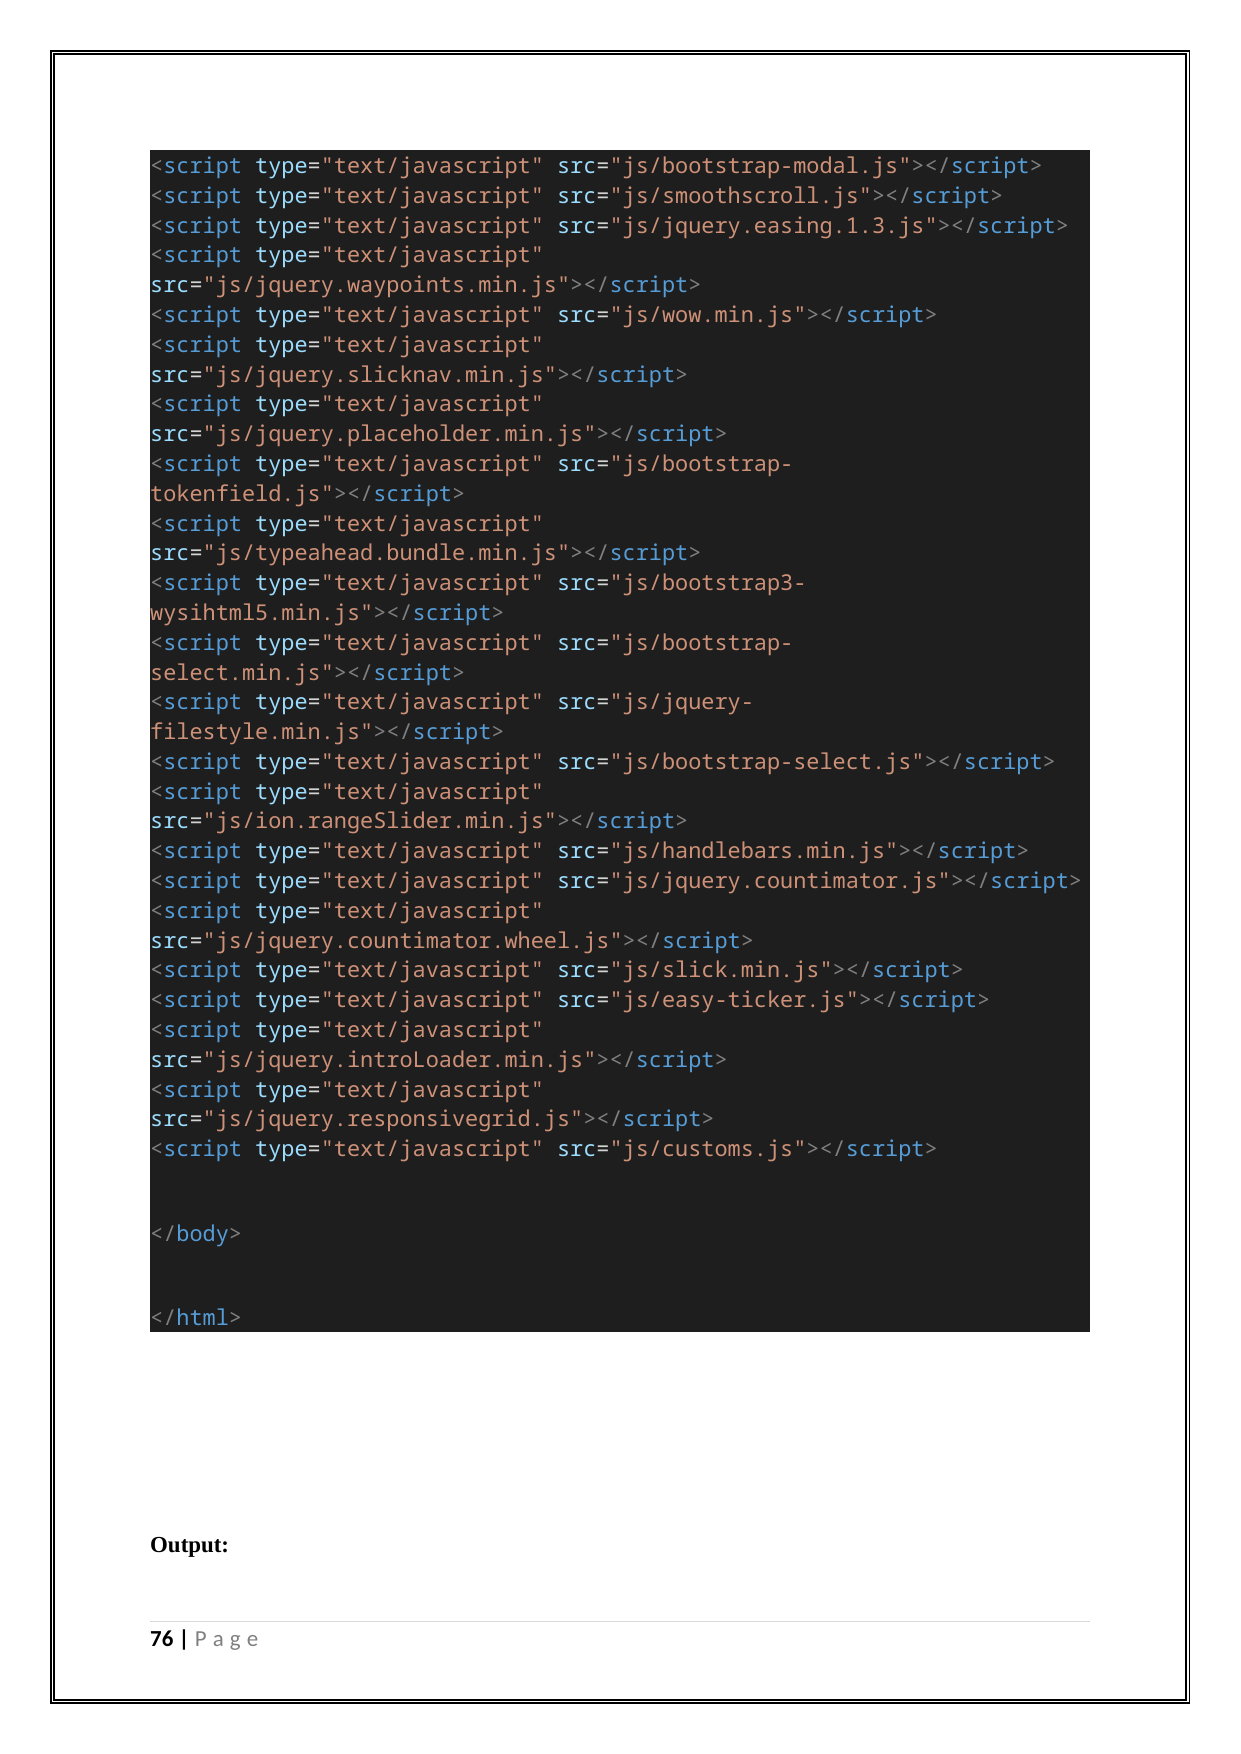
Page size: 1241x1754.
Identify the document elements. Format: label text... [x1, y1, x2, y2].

text <script type="text/javascript" src="js/jquery.countimator.js"></script> [150, 865, 1090, 895]
text <script type="text/javascript" src="js/jquery.introLoader.min.js"></script> [150, 1014, 1090, 1073]
text <script type="text/javascript" src="js/ion.rangeSlider.min.js"></script> [150, 776, 1090, 835]
text <script type="text/javascript" src="js/jquery-filestyle.min.js"></script> [150, 686, 1090, 746]
text <script type="text/javascript" src="js/jquery.easing.1.3.js"></script> [150, 209, 1090, 239]
text <script type="text/javascript" src="js/jquery.placeholder.min.js"></script> [150, 388, 1090, 448]
text <script type="text/javascript" src="js/bootstrap3-wysihtml5.min.js"></script> [150, 567, 1090, 627]
text <script type="text/javascript" src="js/easy-ticker.js"></script> [150, 984, 1090, 1014]
text <script type="text/javascript" src="js/jquery.countimator.wheel.js"></script> [150, 895, 1090, 954]
text <script type="text/javascript" src="js/bootstrap-select.js"></script> [150, 746, 1090, 776]
text <script type="text/javascript" src="js/jquery.waypoints.min.js"></script> [150, 239, 1090, 299]
text <script type="text/javascript" src="js/smoothscroll.js"></script> [150, 180, 1090, 209]
text <script type="text/javascript" src="js/jquery.responsivegrid.js"></script> [150, 1073, 1090, 1133]
text <script type="text/javascript" src="js/handlebars.min.js"></script> [150, 835, 1090, 865]
text <script type="text/javascript" src="js/wow.min.js"></script> [150, 299, 1090, 329]
text <script type="text/javascript" src="js/bootstrap-modal.js"></script> [150, 150, 1090, 180]
text </html> [150, 1302, 1090, 1332]
text <script type="text/javascript" src="js/bootstrap-select.min.js"></script> [150, 627, 1090, 686]
text Output: [150, 1531, 1090, 1557]
text </body> [150, 1218, 1090, 1247]
text <script type="text/javascript" src="js/customs.js"></script> [150, 1133, 1090, 1163]
text <script type="text/javascript" src="js/typeahead.bundle.min.js"></script> [150, 507, 1090, 567]
text <script type="text/javascript" src="js/slick.min.js"></script> [150, 954, 1090, 984]
text <script type="text/javascript" src="js/bootstrap-tokenfield.js"></script> [150, 448, 1090, 507]
text <script type="text/javascript" src="js/jquery.slicknav.min.js"></script> [150, 329, 1090, 388]
